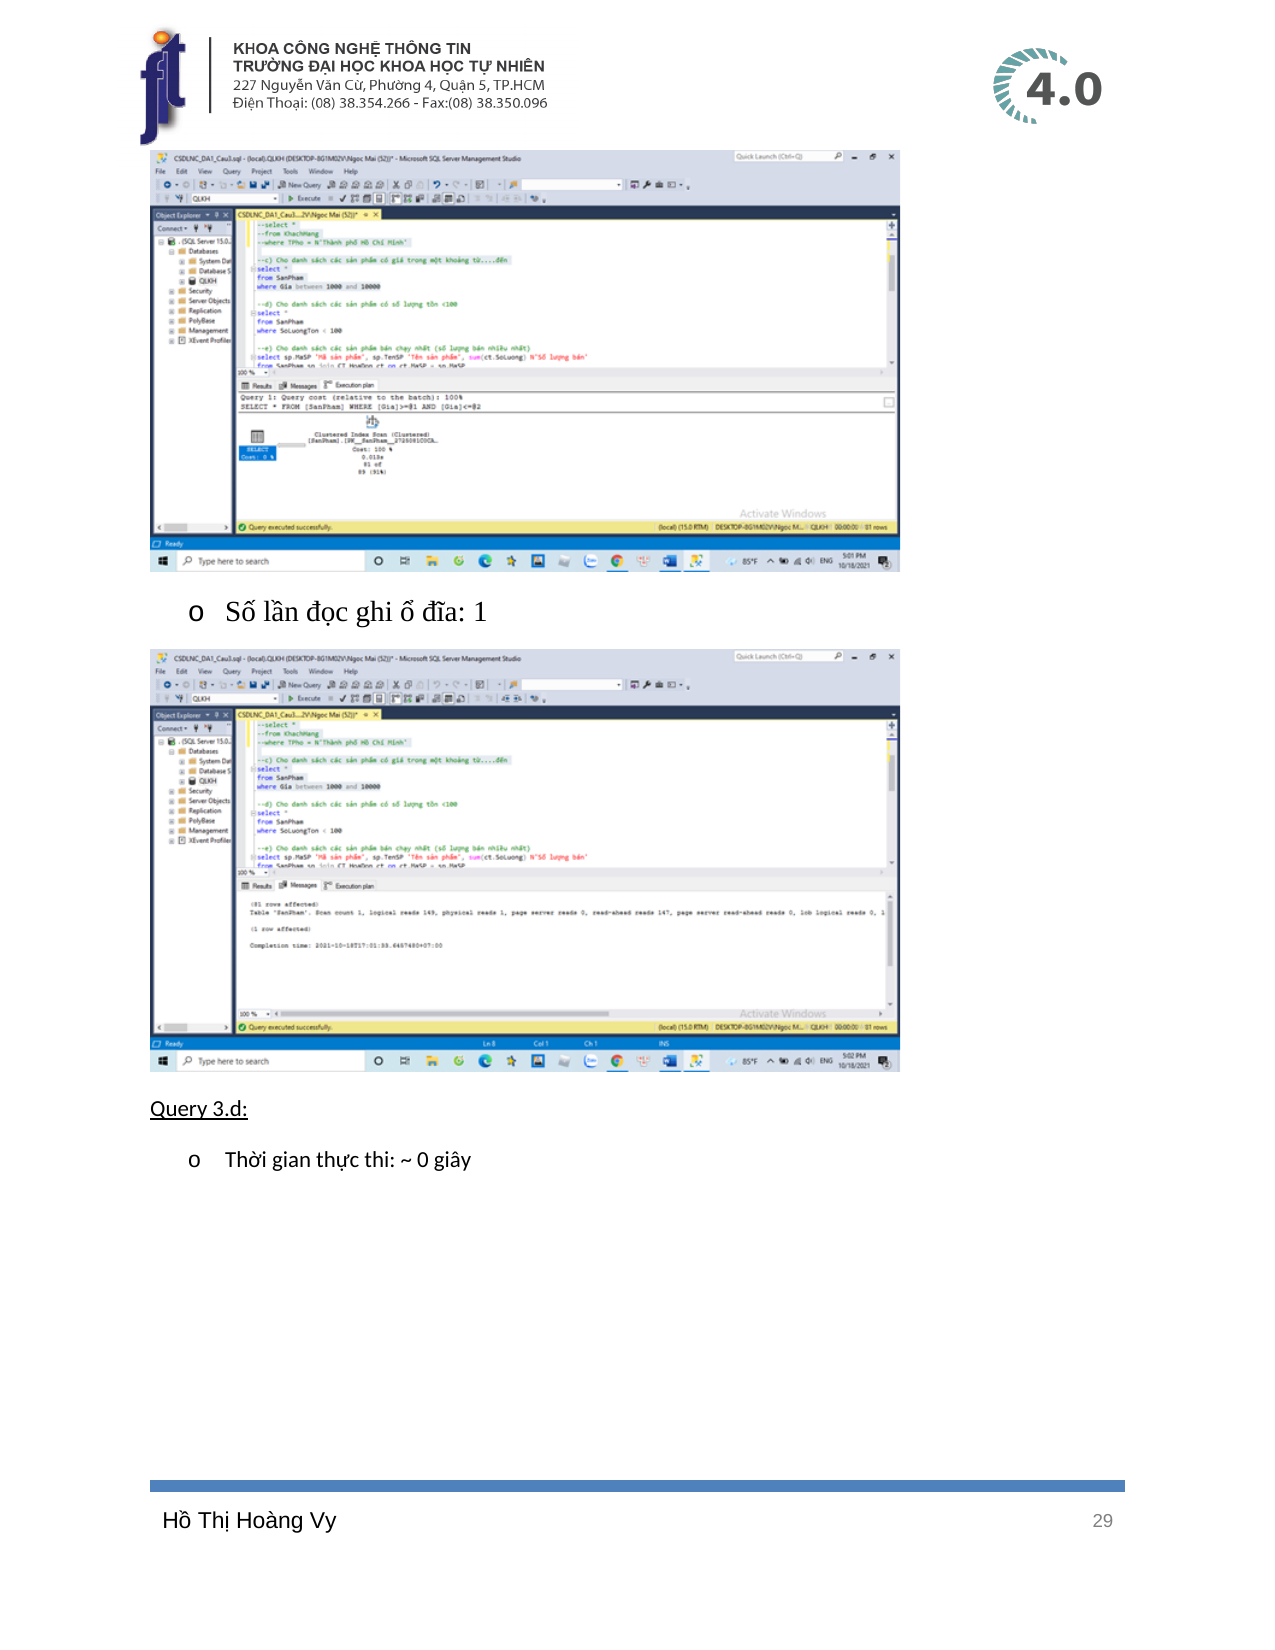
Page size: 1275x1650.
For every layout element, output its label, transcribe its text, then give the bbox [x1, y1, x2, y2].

list Số lần đọc ghi ổ đĩa: 1 [187, 594, 1125, 631]
text Query 3.d: [150, 1094, 1125, 1122]
picture [985, 41, 1108, 127]
picture [150, 649, 901, 1072]
list Thời gian thực thi: ~ 0 giây [187, 1145, 1125, 1174]
picture [117, 21, 901, 572]
